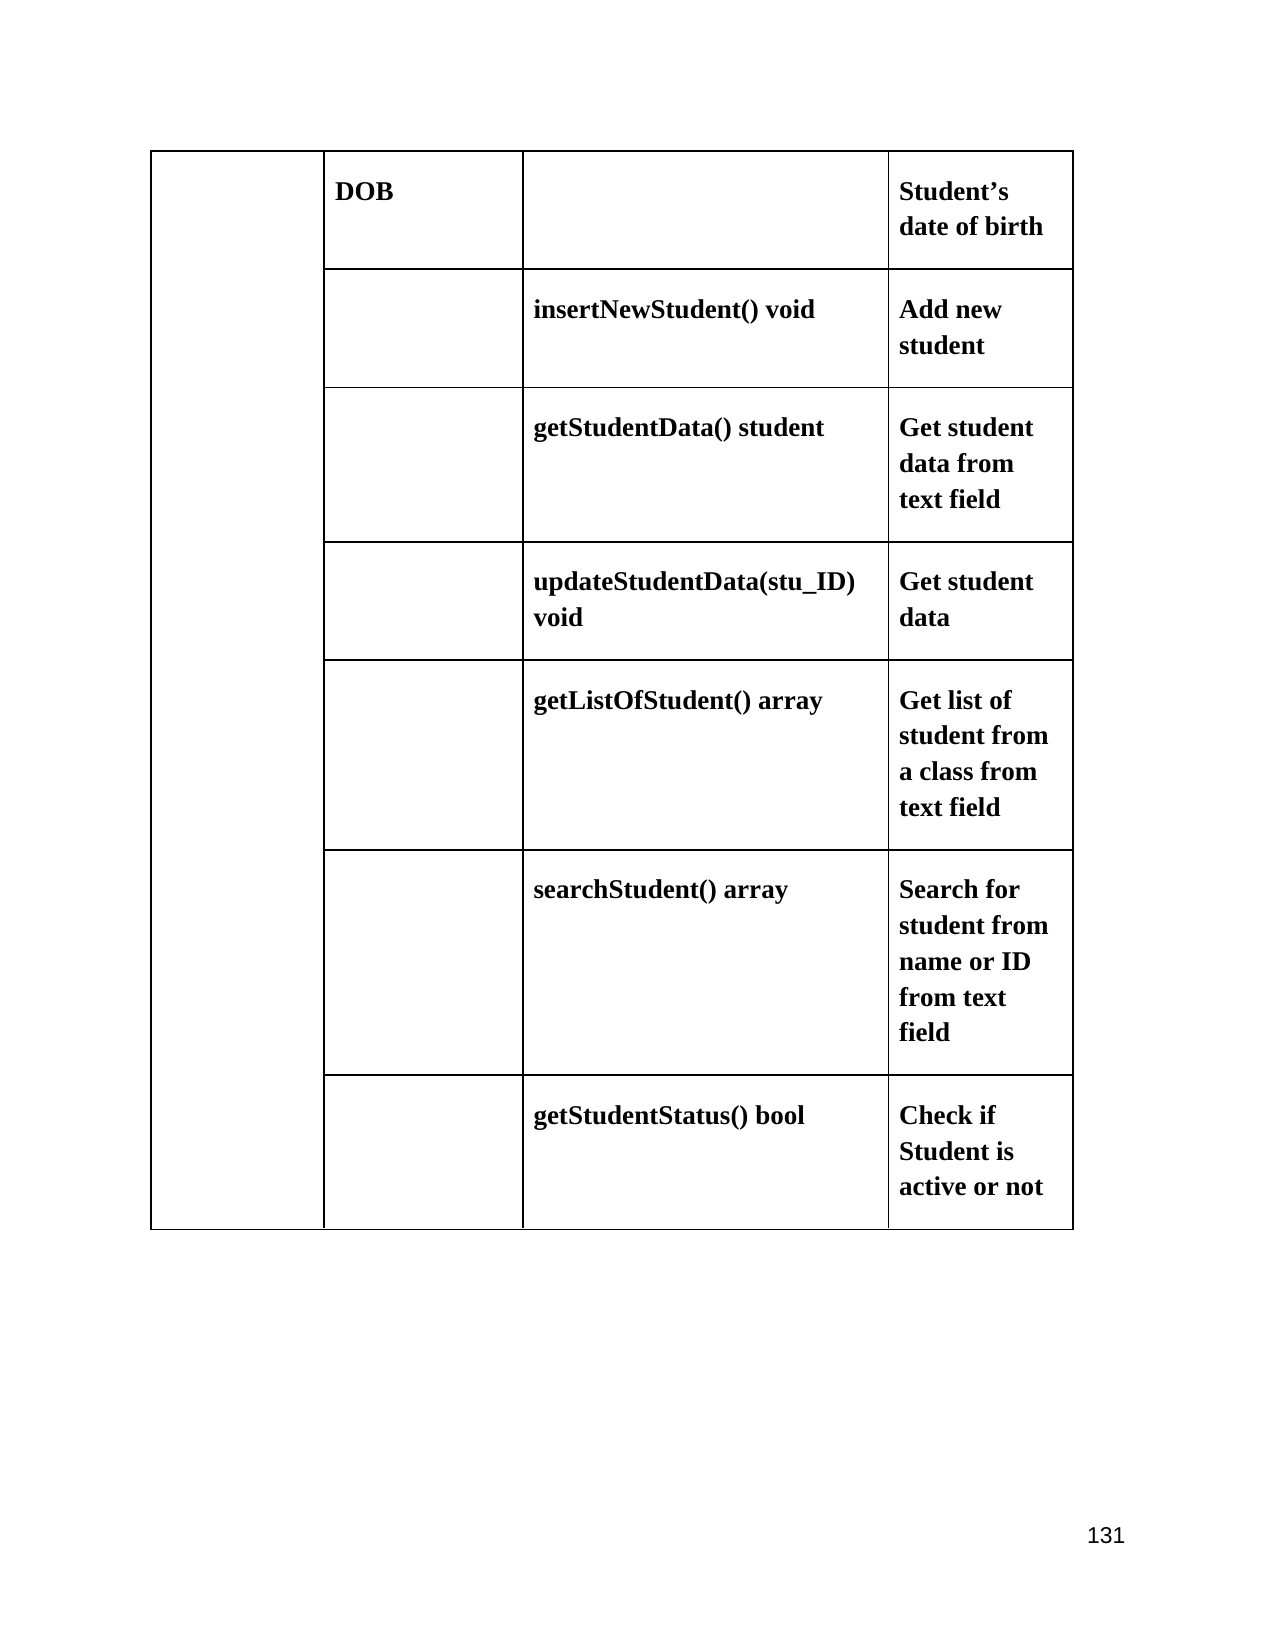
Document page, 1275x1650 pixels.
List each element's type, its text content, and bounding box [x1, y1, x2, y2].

table_cell Add new student [889, 270, 1072, 387]
table_cell [524, 152, 888, 268]
table_cell getListOfStudent() array [524, 661, 888, 849]
table_cell [325, 661, 522, 849]
table_cell Student’s date of birth [889, 152, 1072, 268]
table_cell Get student data [889, 543, 1072, 659]
table_cell [325, 270, 522, 387]
table_cell [325, 851, 522, 1074]
table_cell Check if Student is active or not [889, 1076, 1072, 1228]
table_cell insertNewStudent() void [524, 270, 888, 387]
table_cell searchStudent() array [524, 851, 888, 1074]
table_cell [325, 1076, 522, 1228]
table_cell getStudentData() student [524, 388, 888, 541]
table_cell [325, 388, 522, 541]
table_cell getStudentStatus() bool [524, 1076, 888, 1228]
table_cell Get list of student from a class from text field [889, 661, 1072, 849]
table_cell Get student data from text field [889, 388, 1072, 541]
table_cell updateStudentData(stu_ID) void [524, 543, 888, 659]
table_cell [325, 543, 522, 659]
table_cell Search for student from name or ID from text field [889, 851, 1072, 1074]
table_cell DOB [325, 152, 522, 268]
